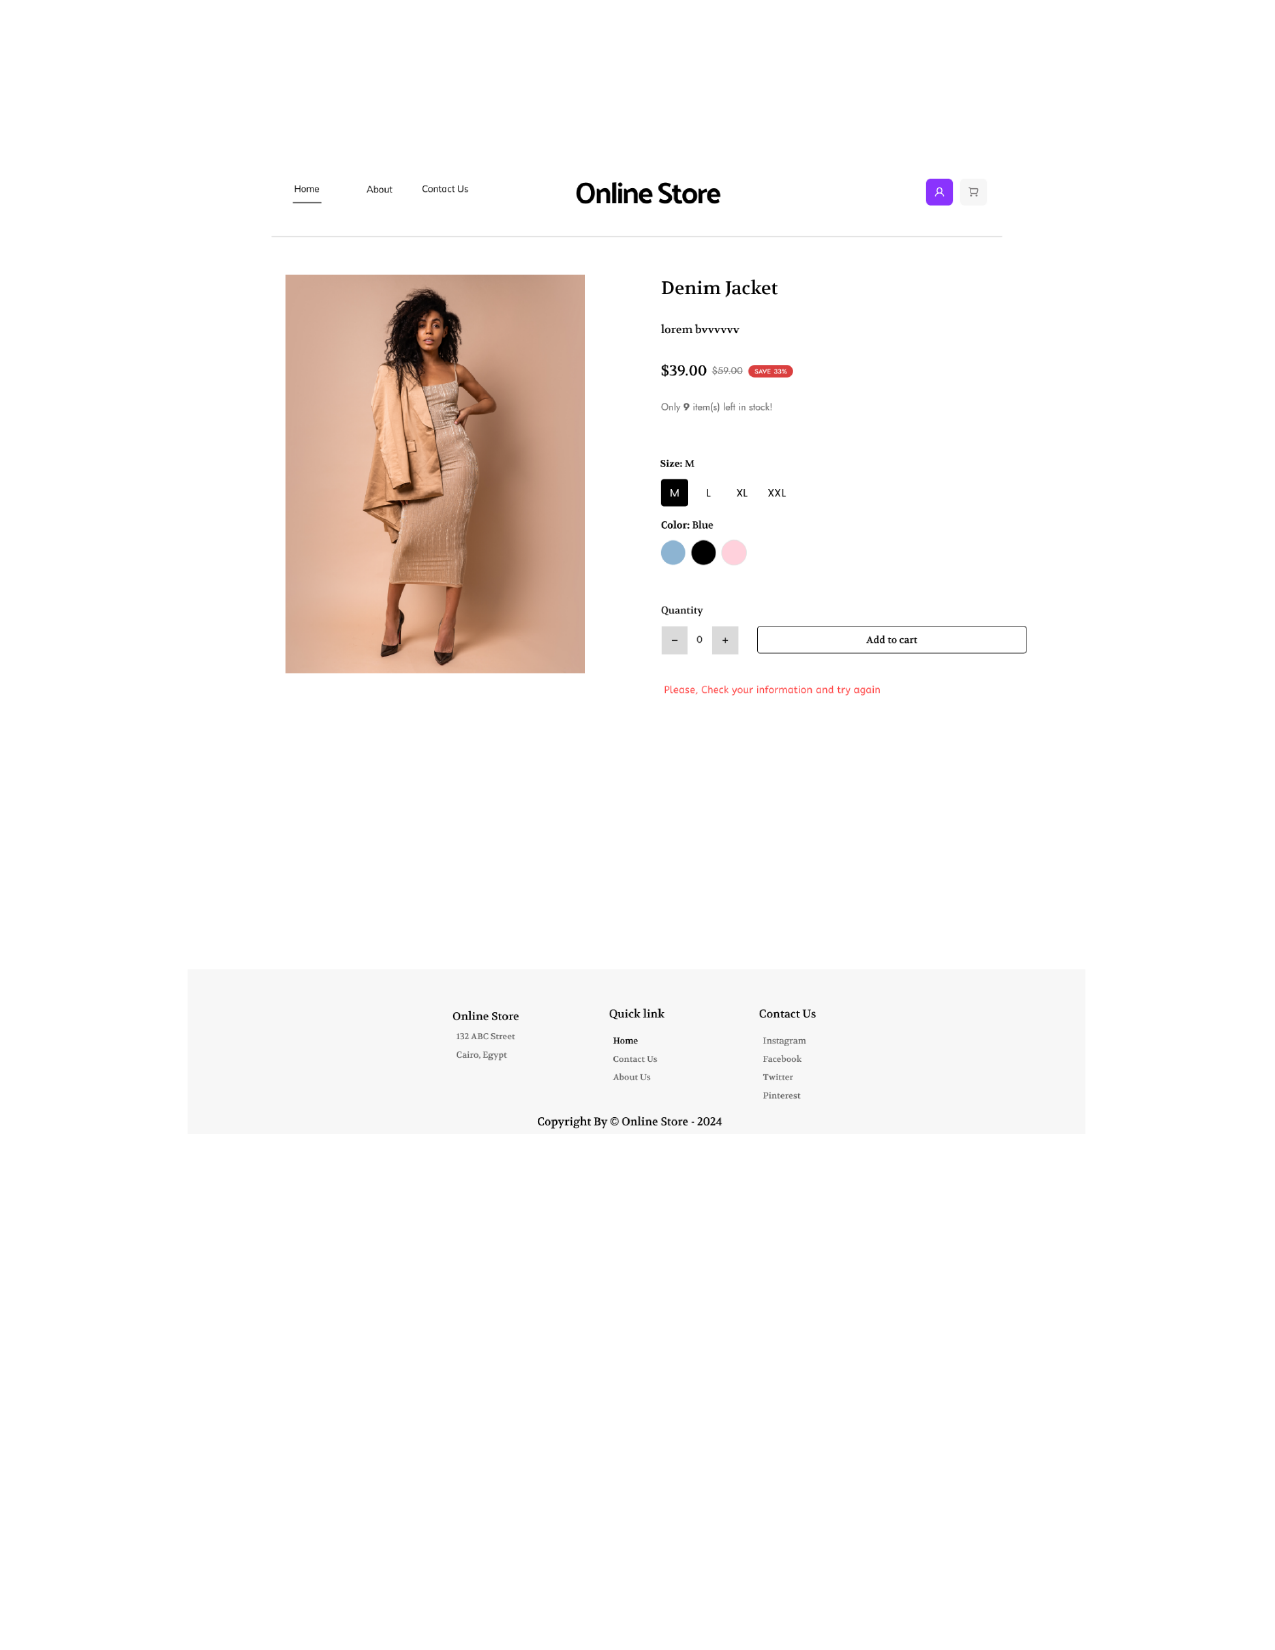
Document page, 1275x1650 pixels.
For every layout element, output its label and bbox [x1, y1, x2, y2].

picture [187, 150, 1086, 1134]
